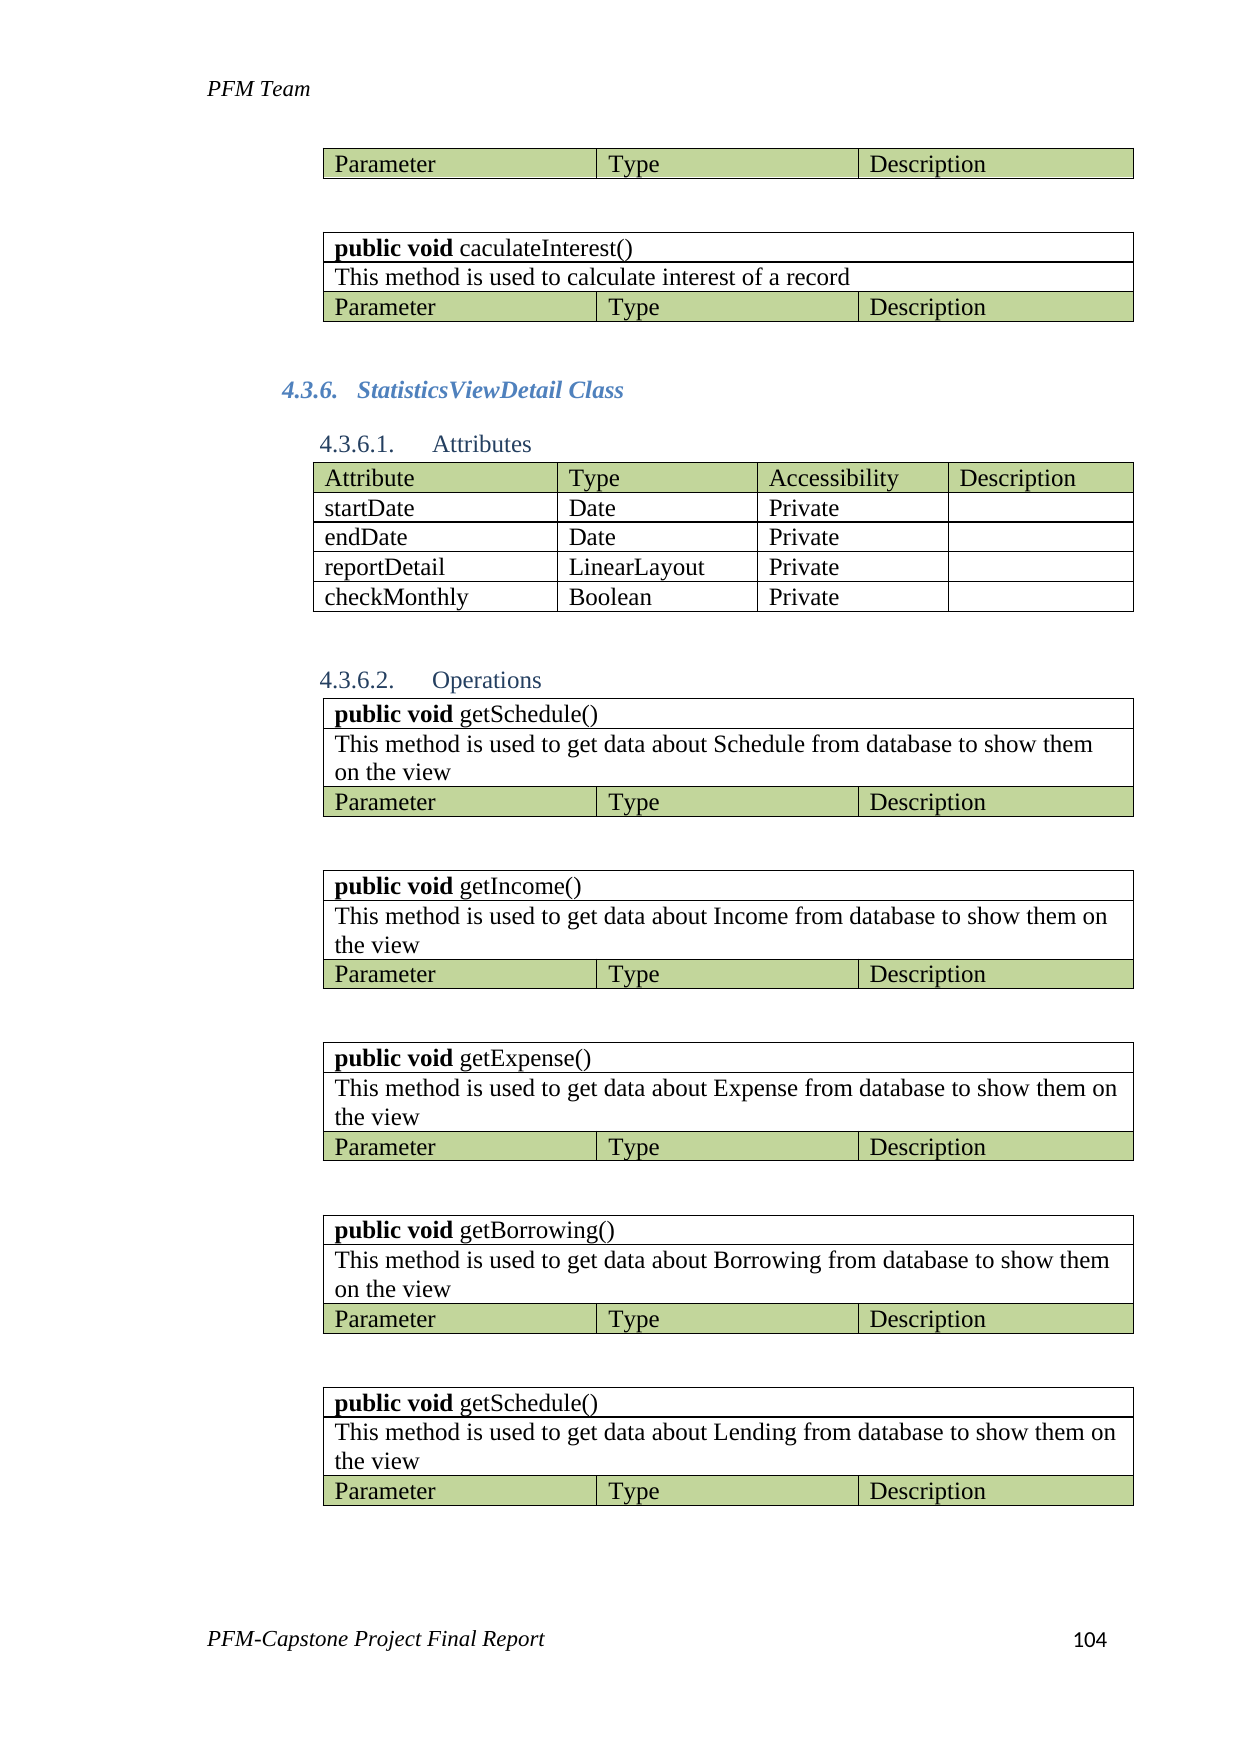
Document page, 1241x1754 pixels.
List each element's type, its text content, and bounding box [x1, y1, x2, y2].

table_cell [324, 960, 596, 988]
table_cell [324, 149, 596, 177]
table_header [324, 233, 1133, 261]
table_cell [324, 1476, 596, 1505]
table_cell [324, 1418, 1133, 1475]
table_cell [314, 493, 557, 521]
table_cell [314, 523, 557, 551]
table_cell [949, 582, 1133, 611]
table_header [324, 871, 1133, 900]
subtitle Operations [319, 665, 1122, 694]
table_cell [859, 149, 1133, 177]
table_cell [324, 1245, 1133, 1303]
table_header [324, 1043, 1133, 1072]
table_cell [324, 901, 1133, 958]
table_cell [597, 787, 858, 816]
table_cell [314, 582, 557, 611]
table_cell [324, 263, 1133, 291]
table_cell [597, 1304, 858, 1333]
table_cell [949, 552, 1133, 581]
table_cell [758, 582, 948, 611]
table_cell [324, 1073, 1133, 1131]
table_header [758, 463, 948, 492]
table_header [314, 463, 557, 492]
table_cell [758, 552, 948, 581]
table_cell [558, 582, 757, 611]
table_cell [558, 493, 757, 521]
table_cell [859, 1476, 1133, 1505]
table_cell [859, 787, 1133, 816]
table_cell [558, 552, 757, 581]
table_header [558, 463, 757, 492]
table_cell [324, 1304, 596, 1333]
subtitle Attributes [319, 429, 1122, 458]
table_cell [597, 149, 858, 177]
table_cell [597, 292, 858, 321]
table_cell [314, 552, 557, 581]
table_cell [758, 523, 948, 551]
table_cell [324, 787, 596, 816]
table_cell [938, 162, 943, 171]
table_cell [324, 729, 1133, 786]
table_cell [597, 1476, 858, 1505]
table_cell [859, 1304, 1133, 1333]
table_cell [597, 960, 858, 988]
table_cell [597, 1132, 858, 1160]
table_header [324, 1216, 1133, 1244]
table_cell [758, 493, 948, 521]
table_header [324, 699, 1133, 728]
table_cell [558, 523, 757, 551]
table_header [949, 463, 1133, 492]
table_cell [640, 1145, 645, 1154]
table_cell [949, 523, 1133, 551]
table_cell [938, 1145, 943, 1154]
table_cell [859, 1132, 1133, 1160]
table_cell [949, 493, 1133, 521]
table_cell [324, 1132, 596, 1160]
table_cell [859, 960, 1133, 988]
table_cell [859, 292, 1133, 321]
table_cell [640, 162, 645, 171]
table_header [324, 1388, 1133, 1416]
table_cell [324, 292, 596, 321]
subtitle StatisticsViewDetail Class [282, 375, 1122, 404]
